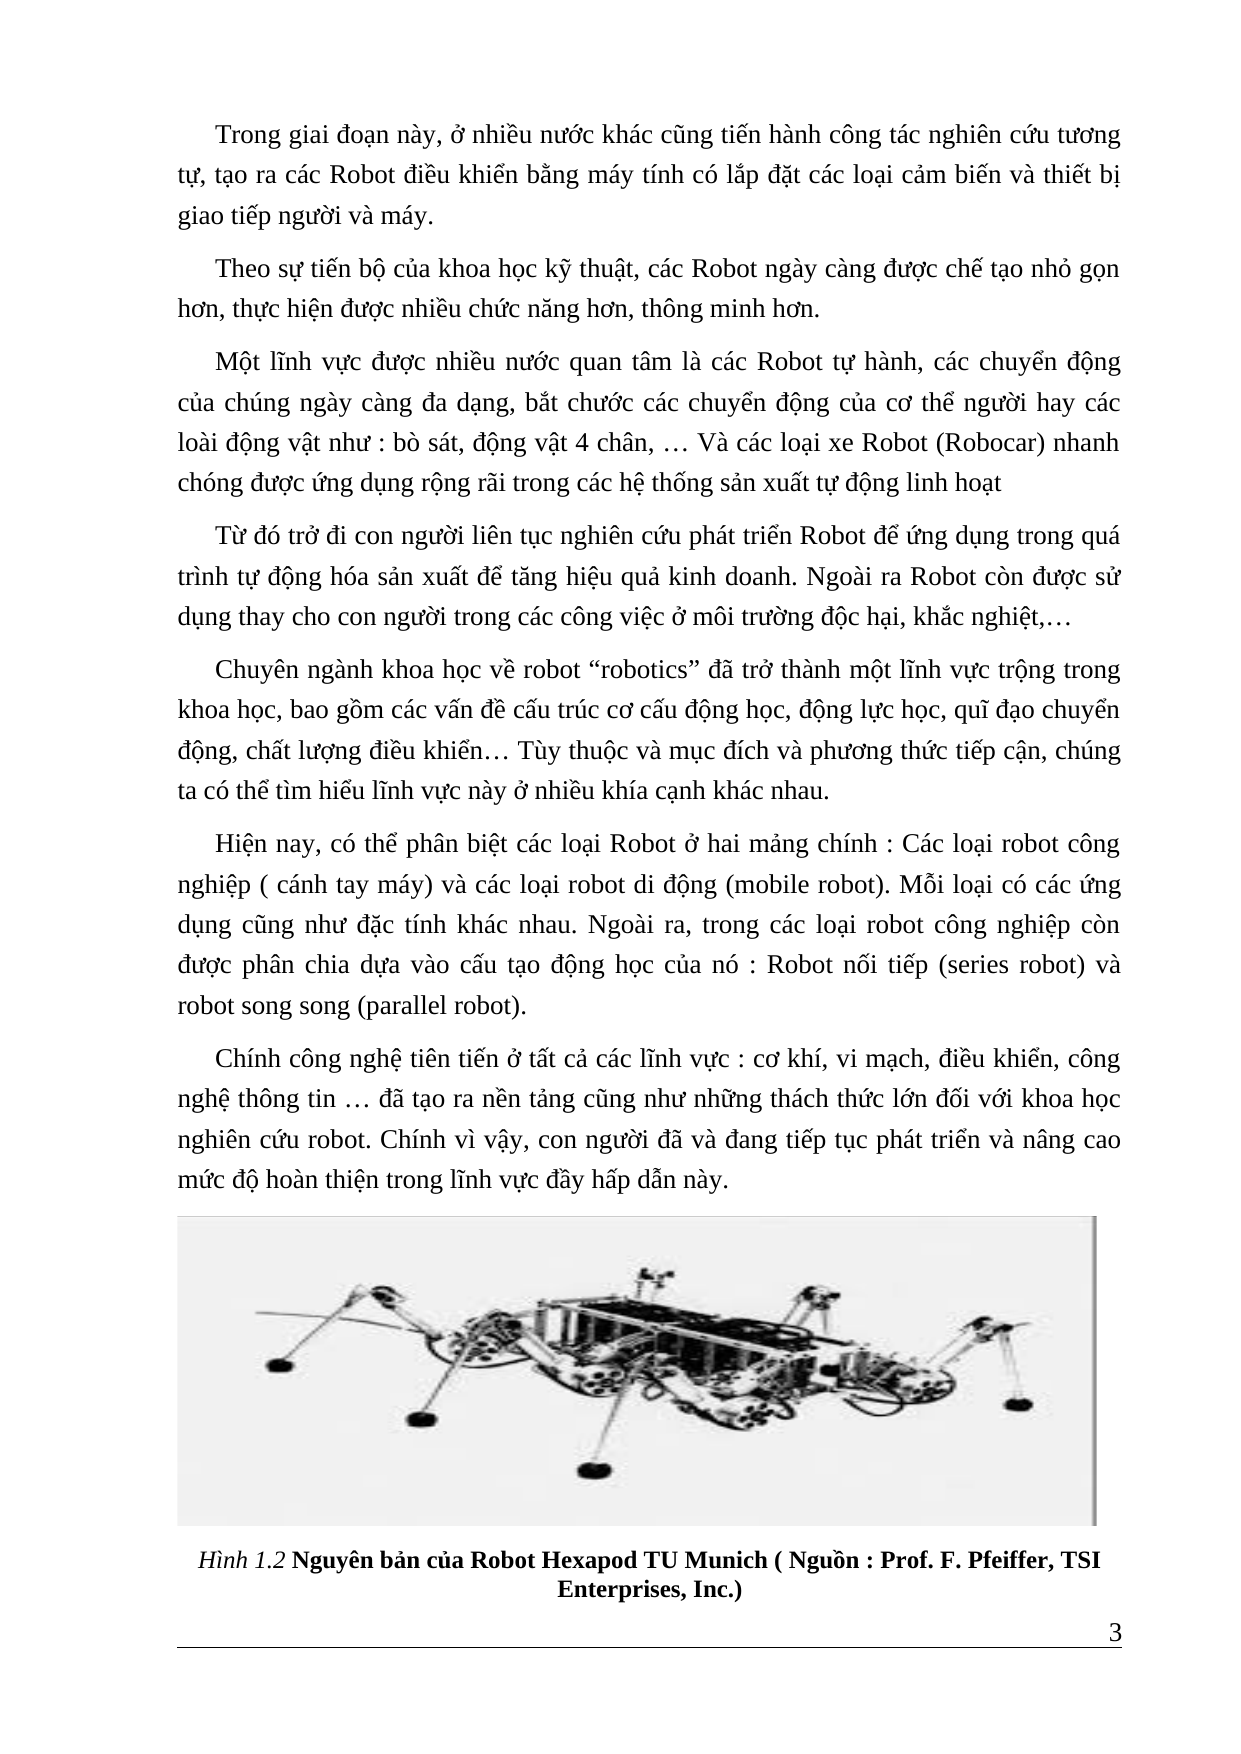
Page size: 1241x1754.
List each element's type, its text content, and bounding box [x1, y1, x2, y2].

text Hiện nay, có thể phân biệt các loại Robot ở hai mảng chính : Các loại robot công nghiệp ( cánh tay máy) và các loại robot di động (mobile robot). Mỗi loại có các ứng dụng cũng như đặc tính khác nhau. Ngoài ra, trong các loại robot công nghiệp còn được phân chia dựa vào cấu tạo động học của nó : Robot nối tiếp (series robot) và robot song song (parallel robot). [177, 827, 1122, 1020]
picture [177, 1216, 1097, 1526]
text Một lĩnh vực được nhiều nước quan tâm là các Robot tự hành, các chuyển động của chúng ngày càng đa dạng, bắt chước các chuyển động của cơ thể người hay các loài động vật như : bò sát, động vật 4 chân, … Và các loại xe Robot (Robocar) nhanh chóng được ứng dụng rộng rãi trong các hệ thống sản xuất tự động linh hoạt [177, 345, 1122, 498]
text Hình 1.2 Nguyên bản của Robot Hexapod TU Munich ( Nguồn : Prof. F. Pfeiffer, TSI Enterprises, Inc.) [177, 1545, 1122, 1602]
text Từ đó trở đi con người liên tục nghiên cứu phát triển Robot để ứng dụng trong quá trình tự động hóa sản xuất để tăng hiệu quả kinh doanh. Ngoài ra Robot còn được sử dụng thay cho con người trong các công việc ở môi trường độc hại, khắc nghiệt,… [177, 519, 1122, 631]
text Trong giai đoạn này, ở nhiều nước khác cũng tiến hành công tác nghiên cứu tương tự, tạo ra các Robot điều khiển bằng máy tính có lắp đặt các loại cảm biến và thiết bị giao tiếp người và máy. [177, 118, 1122, 230]
text Chuyên ngành khoa học về robot “robotics” đã trở thành một lĩnh vực trộng trong khoa học, bao gồm các vấn đề cấu trúc cơ cấu động học, động lực học, quĩ đạo chuyển động, chất lượng điều khiển… Tùy thuộc và mục đích và phương thức tiếp cận, chúng ta có thể tìm hiểu lĩnh vực này ở nhiều khía cạnh khác nhau. [177, 653, 1122, 806]
text Chính công nghệ tiên tiến ở tất cả các lĩnh vực : cơ khí, vi mạch, điều khiển, công nghệ thông tin … đã tạo ra nền tảng cũng như những thách thức lớn đối với khoa học nghiên cứu robot. Chính vì vậy, con người đã và đang tiếp tục phát triển và nâng cao mức độ hoàn thiện trong lĩnh vực đầy hấp dẫn này. [177, 1042, 1122, 1194]
text Theo sự tiến bộ của khoa học kỹ thuật, các Robot ngày càng được chế tạo nhỏ gọn hơn, thực hiện được nhiều chức năng hơn, thông minh hơn. [177, 252, 1122, 323]
